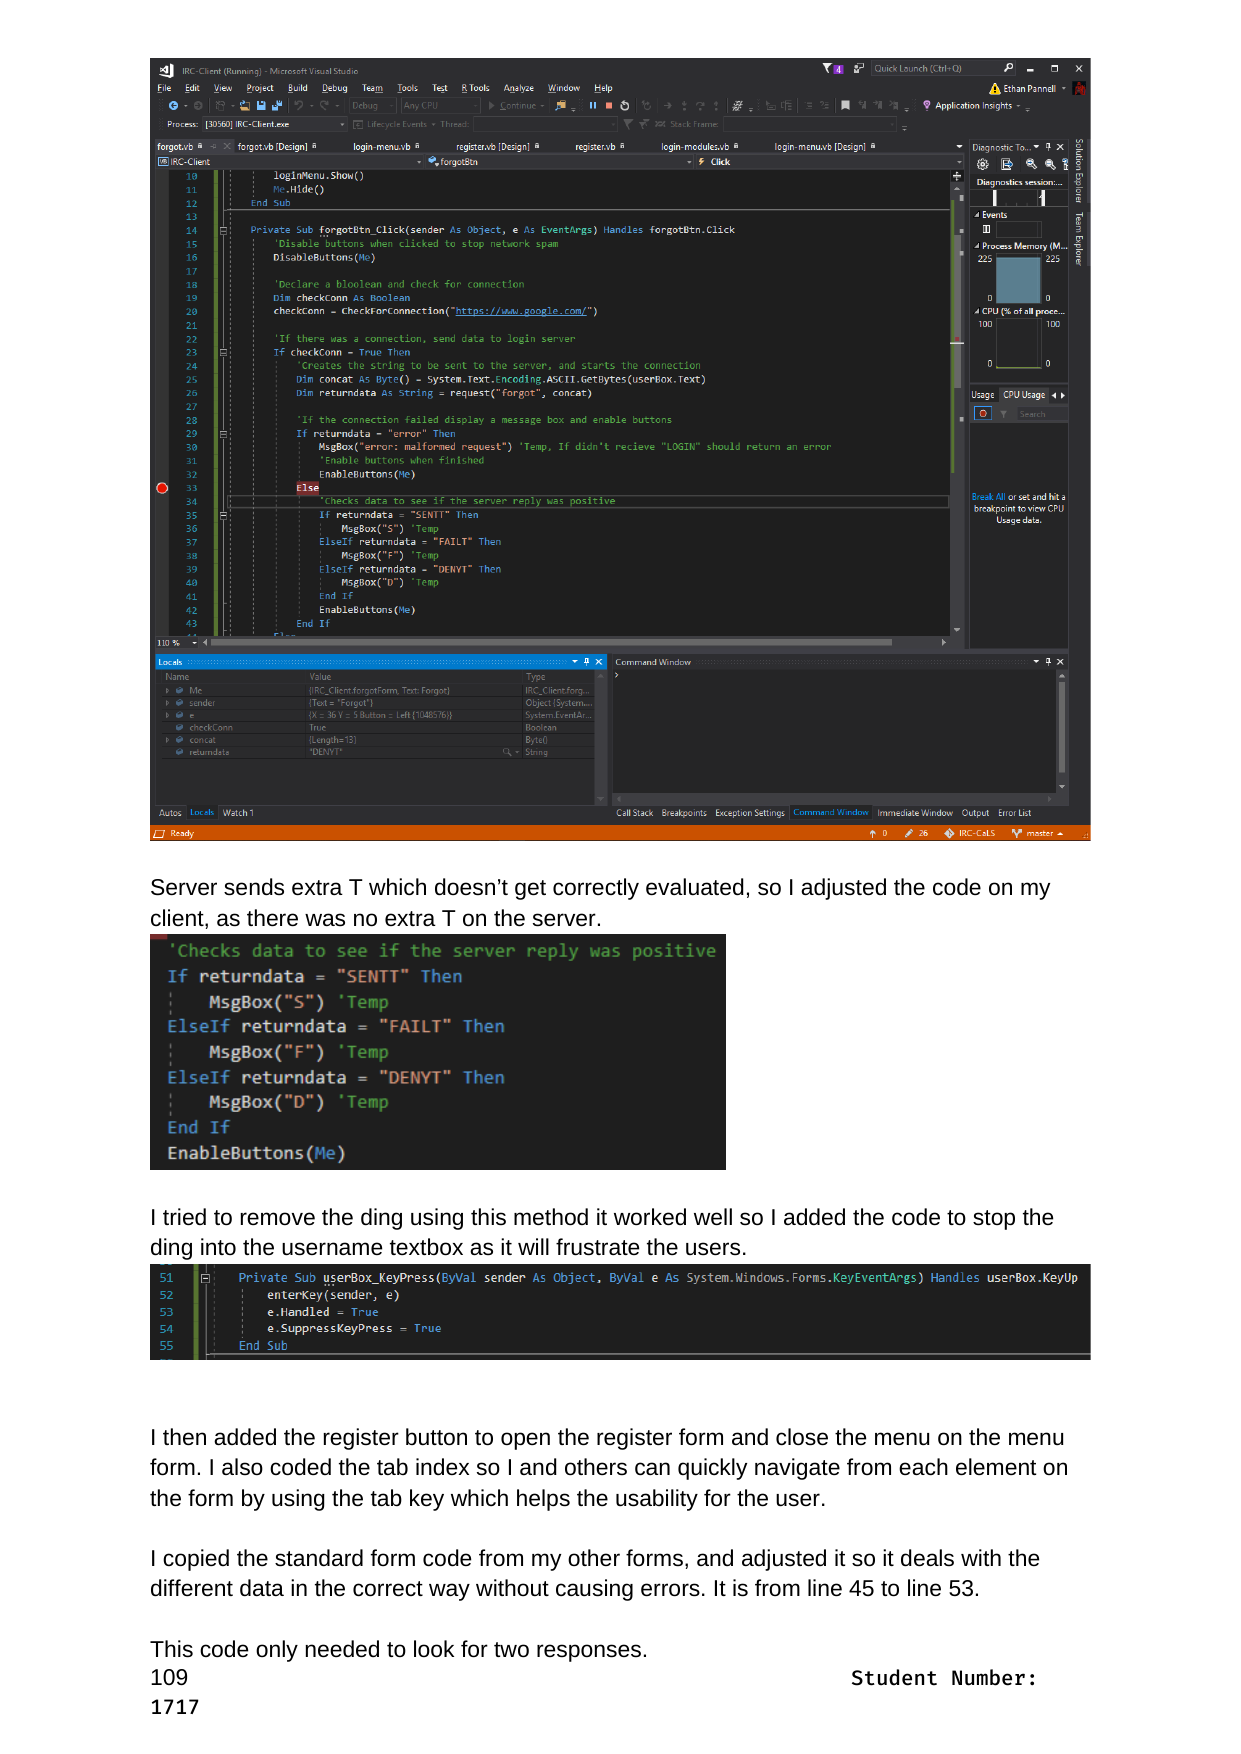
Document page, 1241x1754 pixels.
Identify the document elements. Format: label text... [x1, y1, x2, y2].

picture [150, 934, 726, 1170]
picture [150, 58, 1091, 841]
text I tried to remove the ding using this method it worked well so I added the code to stop the ding into the username textbox as it will frustrate the users. [150, 1204, 1090, 1260]
text Server sends extra T which doesn’t get correctly evaluated, so I adjusted the code on my client, as there was no extra T on the server. [150, 874, 1090, 931]
picture [150, 1264, 1091, 1360]
text I then added the register button to open the register form and close the menu on the menu form. I also coded the tab index so I and others can quickly navigate from each element on the form by using the tab key which helps the usability for the user. [150, 1424, 1090, 1511]
text This code only needed to look for two responses. [150, 1636, 1090, 1662]
text I copied the standard form code from my other forms, and adjusted it so it deals with the different data in the correct way without causing errors. It is from line 45 to line 53. [150, 1545, 1090, 1602]
